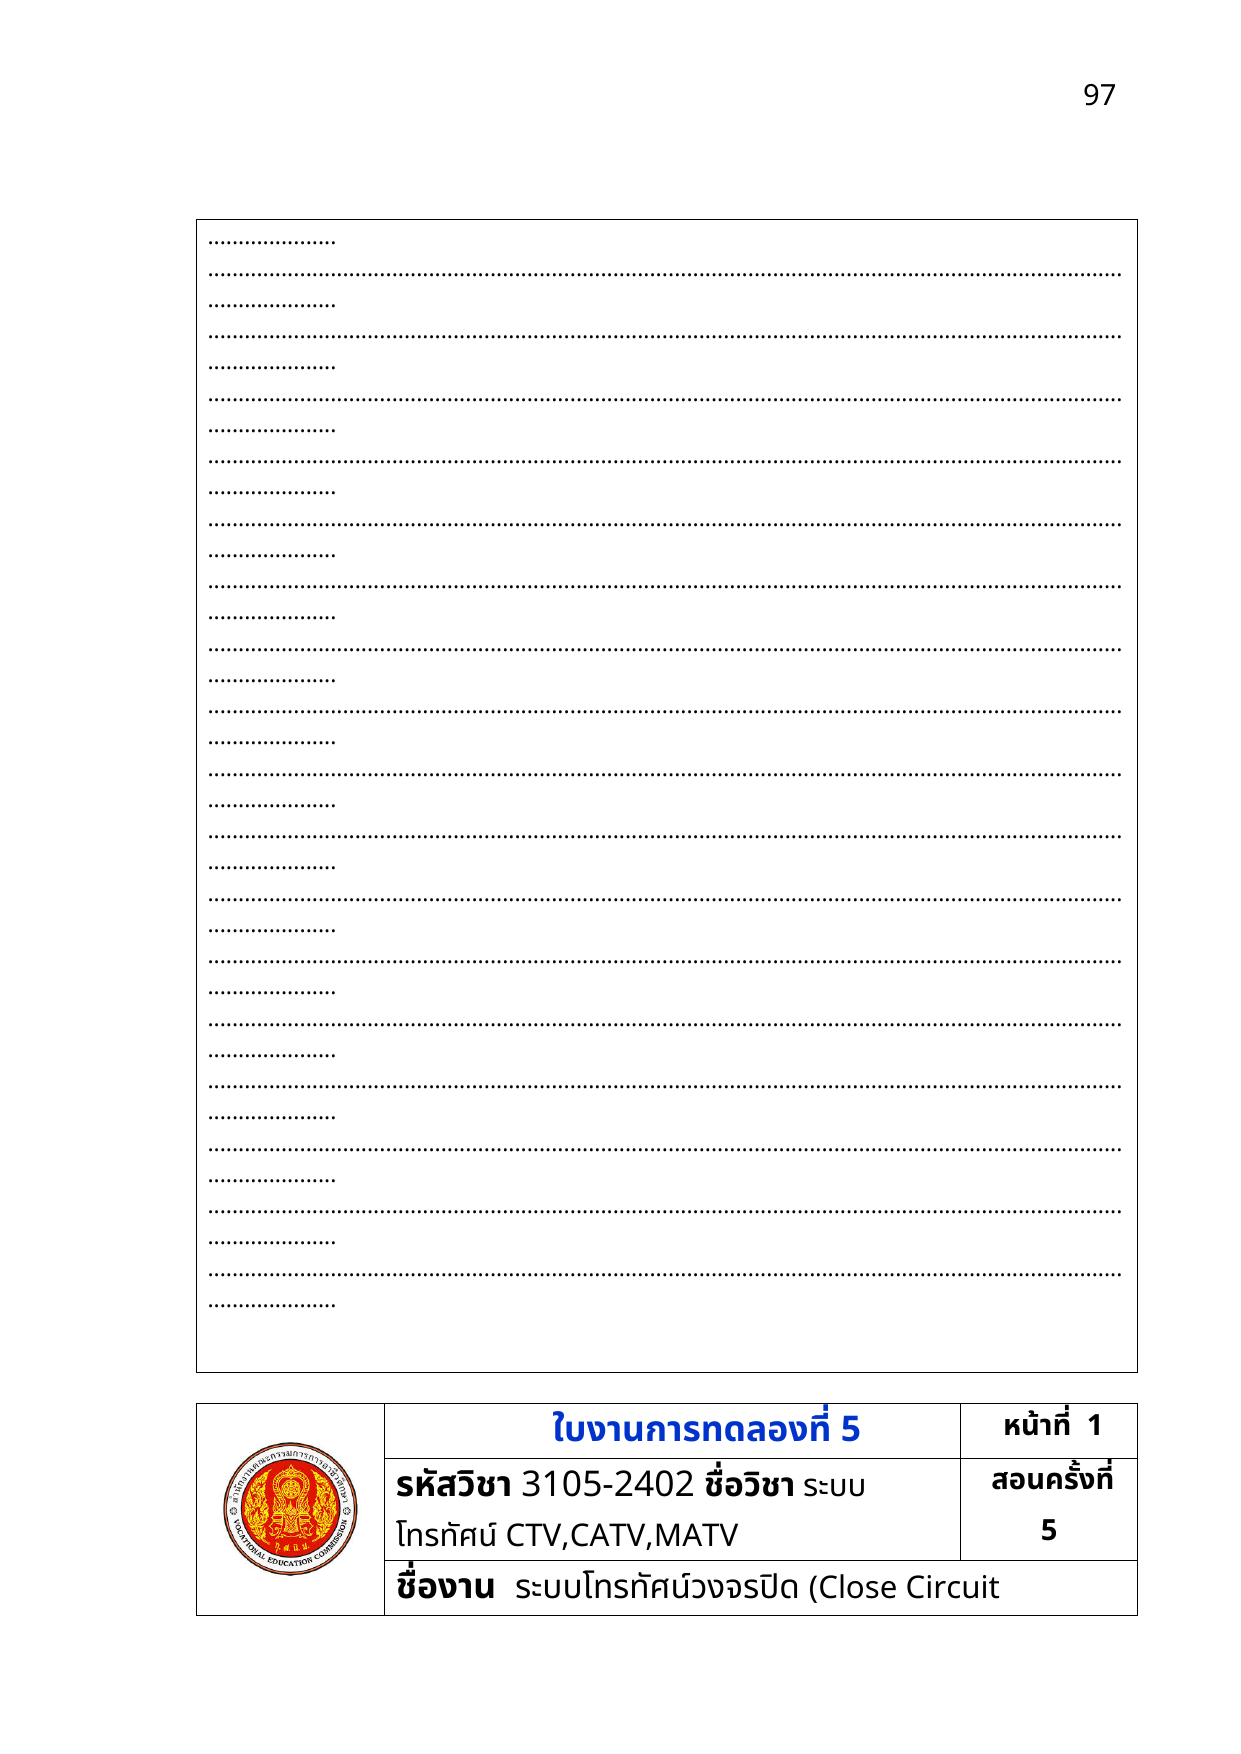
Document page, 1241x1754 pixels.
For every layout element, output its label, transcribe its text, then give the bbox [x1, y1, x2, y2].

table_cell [197, 220, 1137, 1372]
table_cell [385, 1561, 1137, 1615]
picture [220, 1441, 360, 1578]
table_cell รหัสวิชา 3105-2402 ชื่อวิชา ระบบโทรทัศน์ CTV,CATV,MATV [385, 1459, 960, 1560]
table_cell สอนครั้งที่ 5 [961, 1459, 1137, 1560]
table_header [197, 1404, 384, 1615]
table_header ใบงานการทดลองที่ 5 [385, 1404, 960, 1458]
table_header .หน้าที่ 1 [961, 1404, 1137, 1458]
